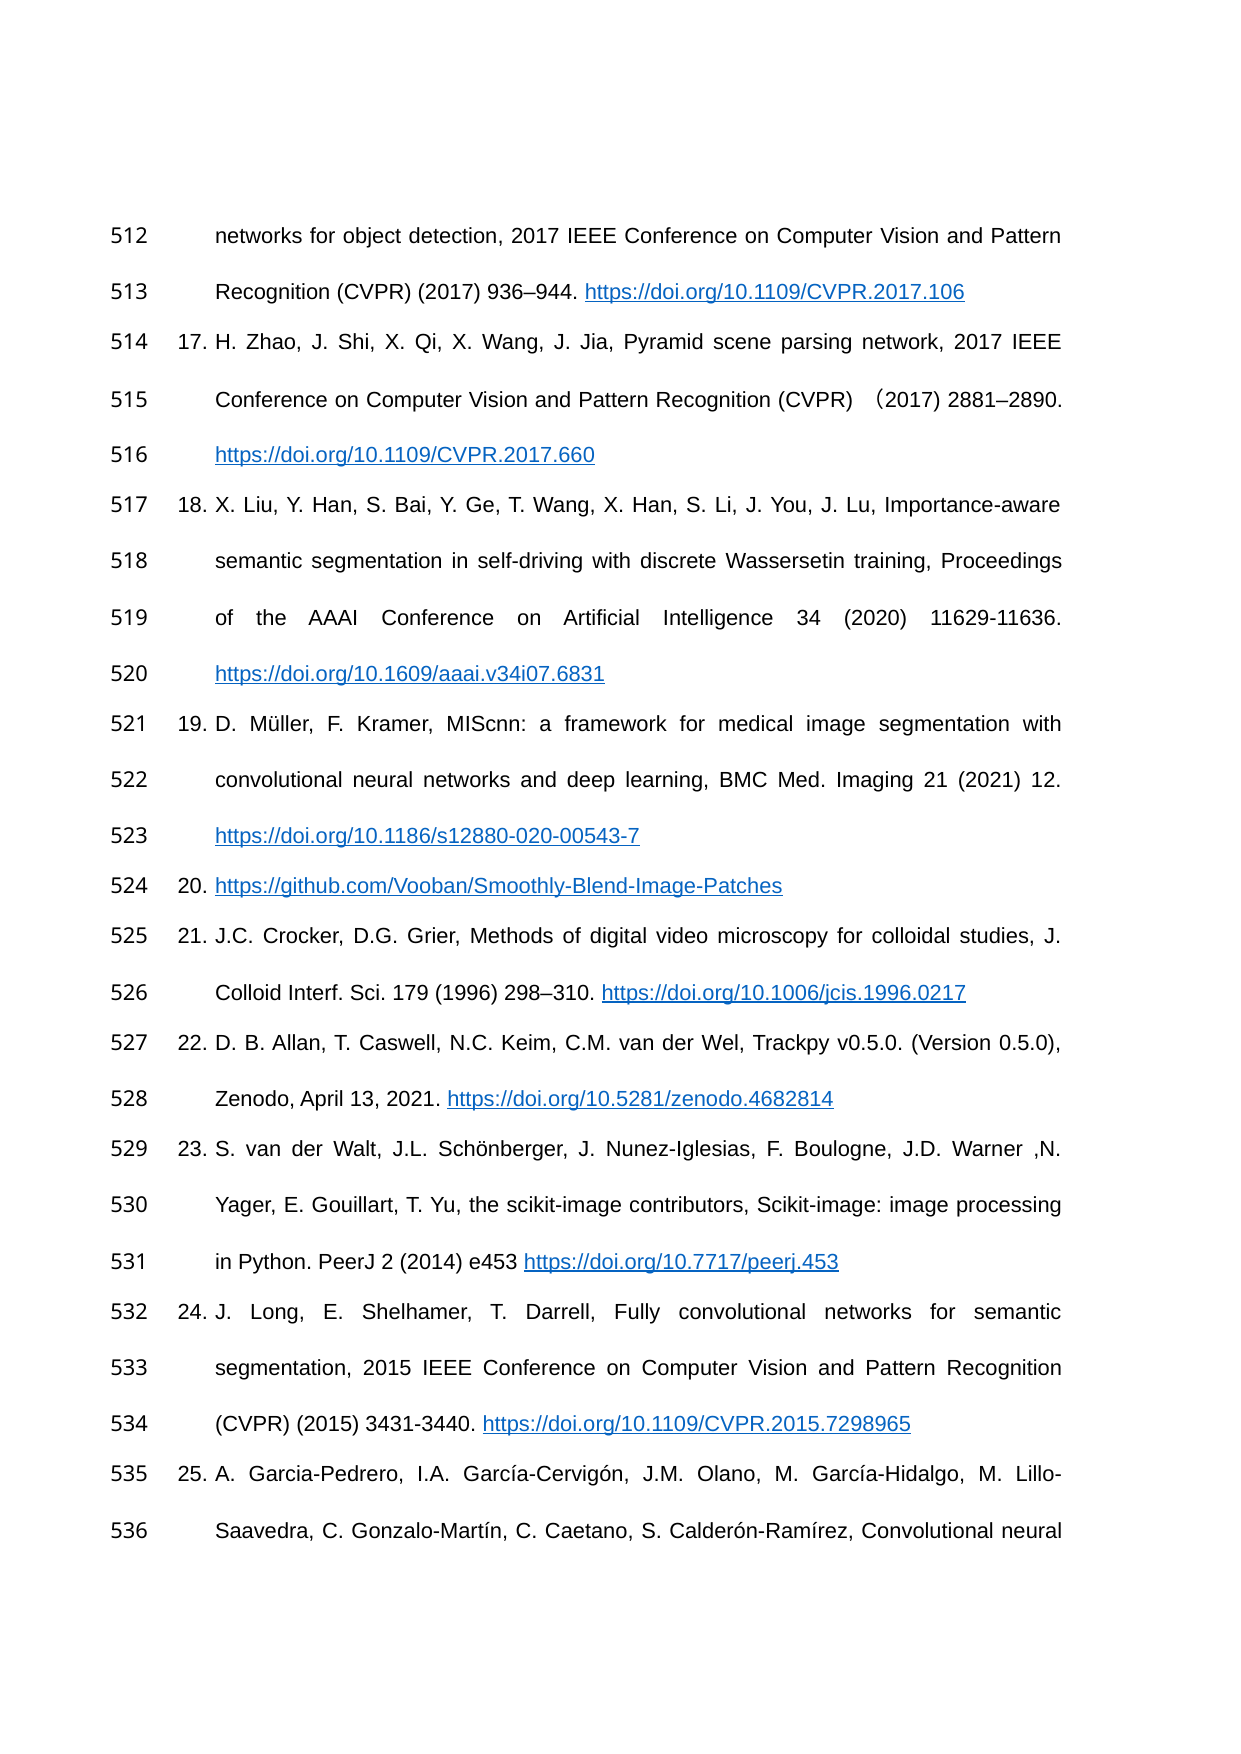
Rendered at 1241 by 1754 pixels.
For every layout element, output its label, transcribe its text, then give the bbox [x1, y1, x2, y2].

list D. B. Allan, T. Caswell, N.C. Keim, C.M. van der Wel, Trackpy v0.5.0. (Version 0.5.0), Zenodo, April 13, 2021. https://doi.org/10.5281/zenodo.4682814 [177, 1024, 1063, 1117]
list X. Liu, Y. Han, S. Bai, Y. Ge, T. Wang, X. Han, S. Li, J. You, J. Lu, Importance-aware semantic segmentation in self-driving with discrete Wassersetin training, Proceedings of the AAAI Conference on Artificial Intelligence 34 (2020) 11629-11636. https://doi.org/10.1609/aaai.v34i07.6831 [177, 486, 1063, 692]
list D. Müller, F. Kramer, MIScnn: a framework for medical image segmentation with convolutional neural networks and deep learning, BMC Med. Imaging 21 (2021) 12. https://doi.org/10.1186/s12880-020-00543-7 [177, 704, 1063, 854]
list J.C. Crocker, D.G. Grier, Methods of digital video microscopy for colloidal studies, J. Colloid Interf. Sci. 179 (1996) 298–310. https://doi.org/10.1006/jcis.1996.0217 [177, 917, 1063, 1011]
list H. Zhao, J. Shi, X. Qi, X. Wang, J. Jia, Pyramid scene parsing network, 2017 IEEE Conference on Computer Vision and Pattern Recognition (CVPR) （2017) 2881–2890. https://doi.org/10.1109/CVPR.2017.660 [177, 323, 1063, 473]
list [177, 1455, 1063, 1549]
list https://github.com/Vooban/Smoothly-Blend-Image-Patches [177, 867, 1063, 905]
list S. van der Walt, J.L. Schönberger, J. Nunez-Iglesias, F. Boulogne, J.D. Warner ,N. Yager, E. Gouillart, T. Yu, the scikit-image contributors, Scikit-image: image processing in Python. PeerJ 2 (2014) e453 https://doi.org/10.7717/peerj.453 [177, 1130, 1063, 1280]
list J. Long, E. Shelhamer, T. Darrell, Fully convolutional networks for semantic segmentation, 2015 IEEE Conference on Computer Vision and Pattern Recognition (CVPR) (2015) 3431-3440. https://doi.org/10.1109/CVPR.2015.7298965 [177, 1293, 1063, 1443]
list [177, 217, 1063, 311]
